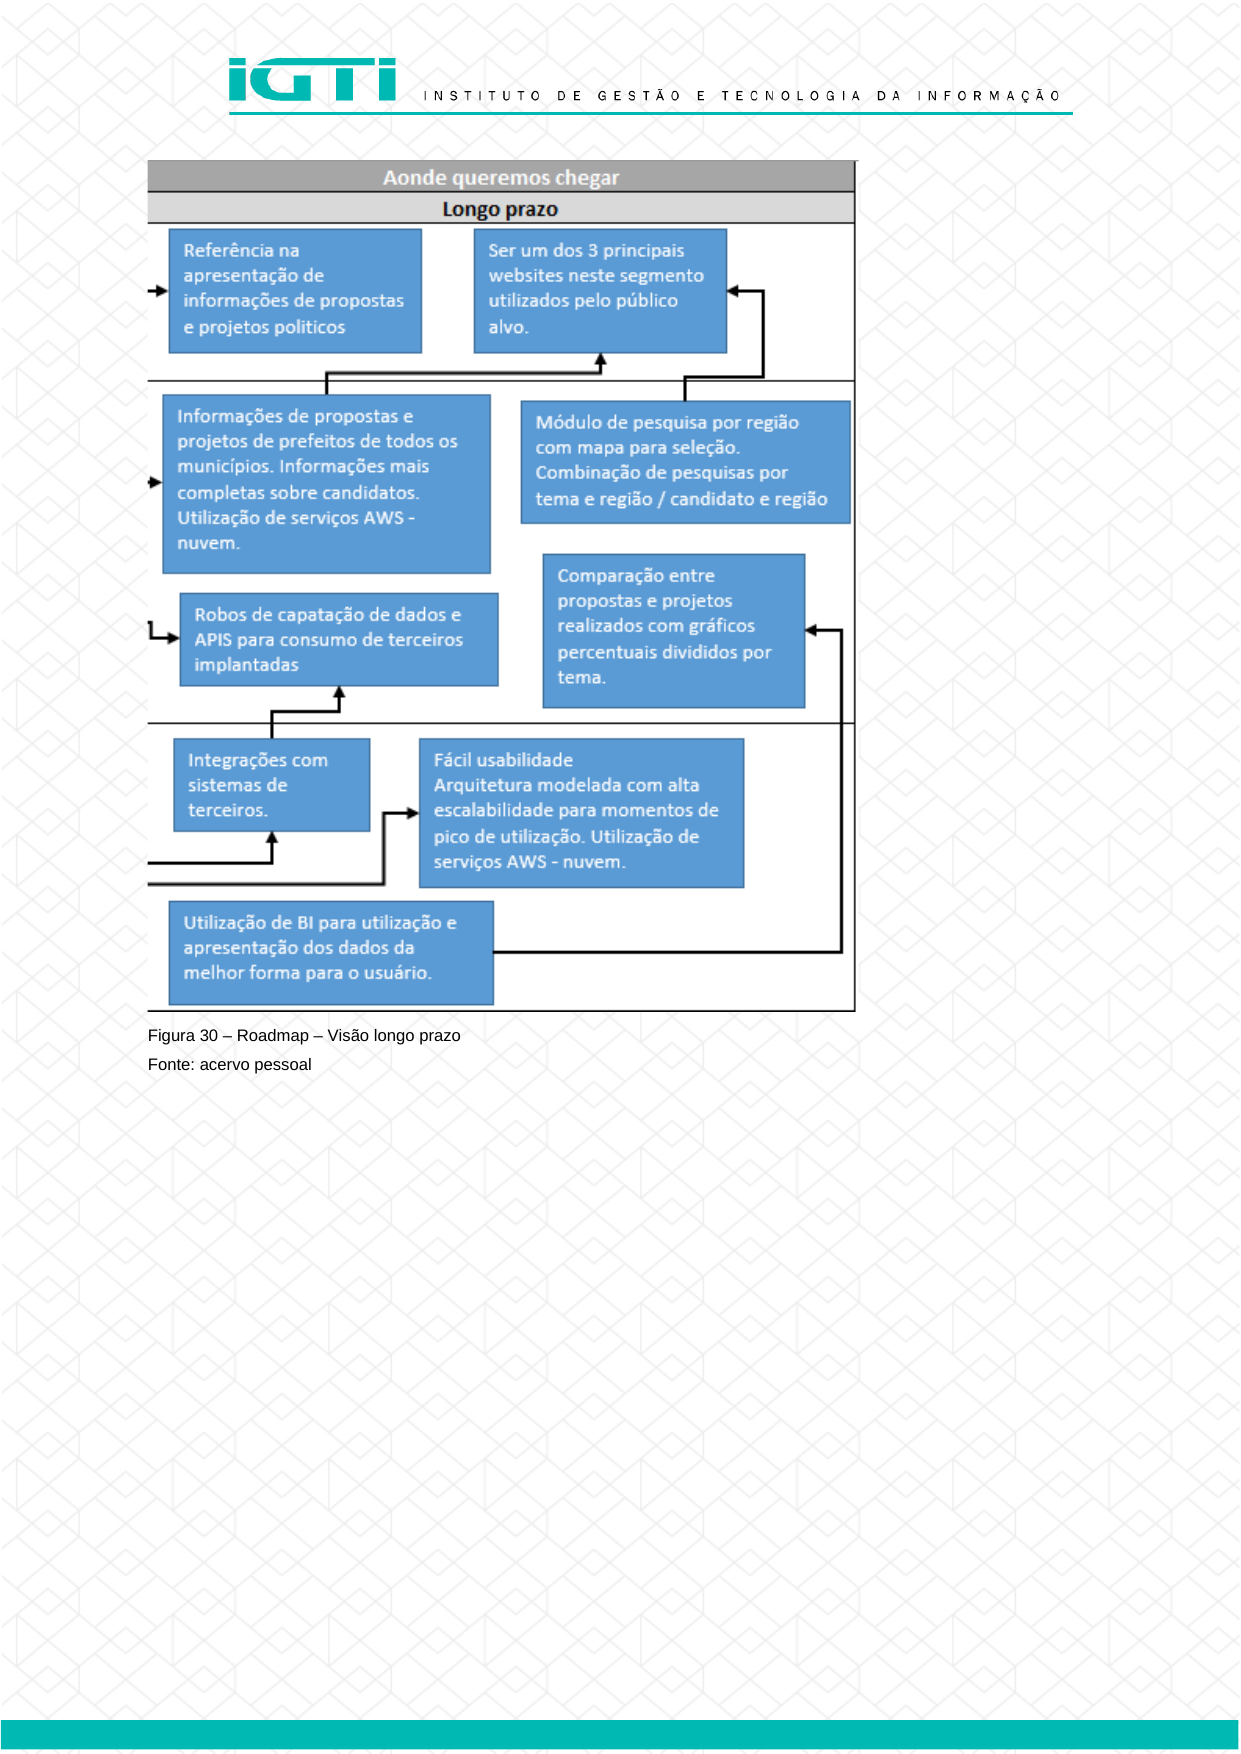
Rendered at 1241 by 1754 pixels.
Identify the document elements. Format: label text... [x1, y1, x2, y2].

text Figura 30 – Roadmap – Visão longo prazo [148, 1026, 1152, 1045]
text Fonte: acervo pessoal [148, 1055, 1152, 1074]
picture [1, 3, 1241, 1754]
